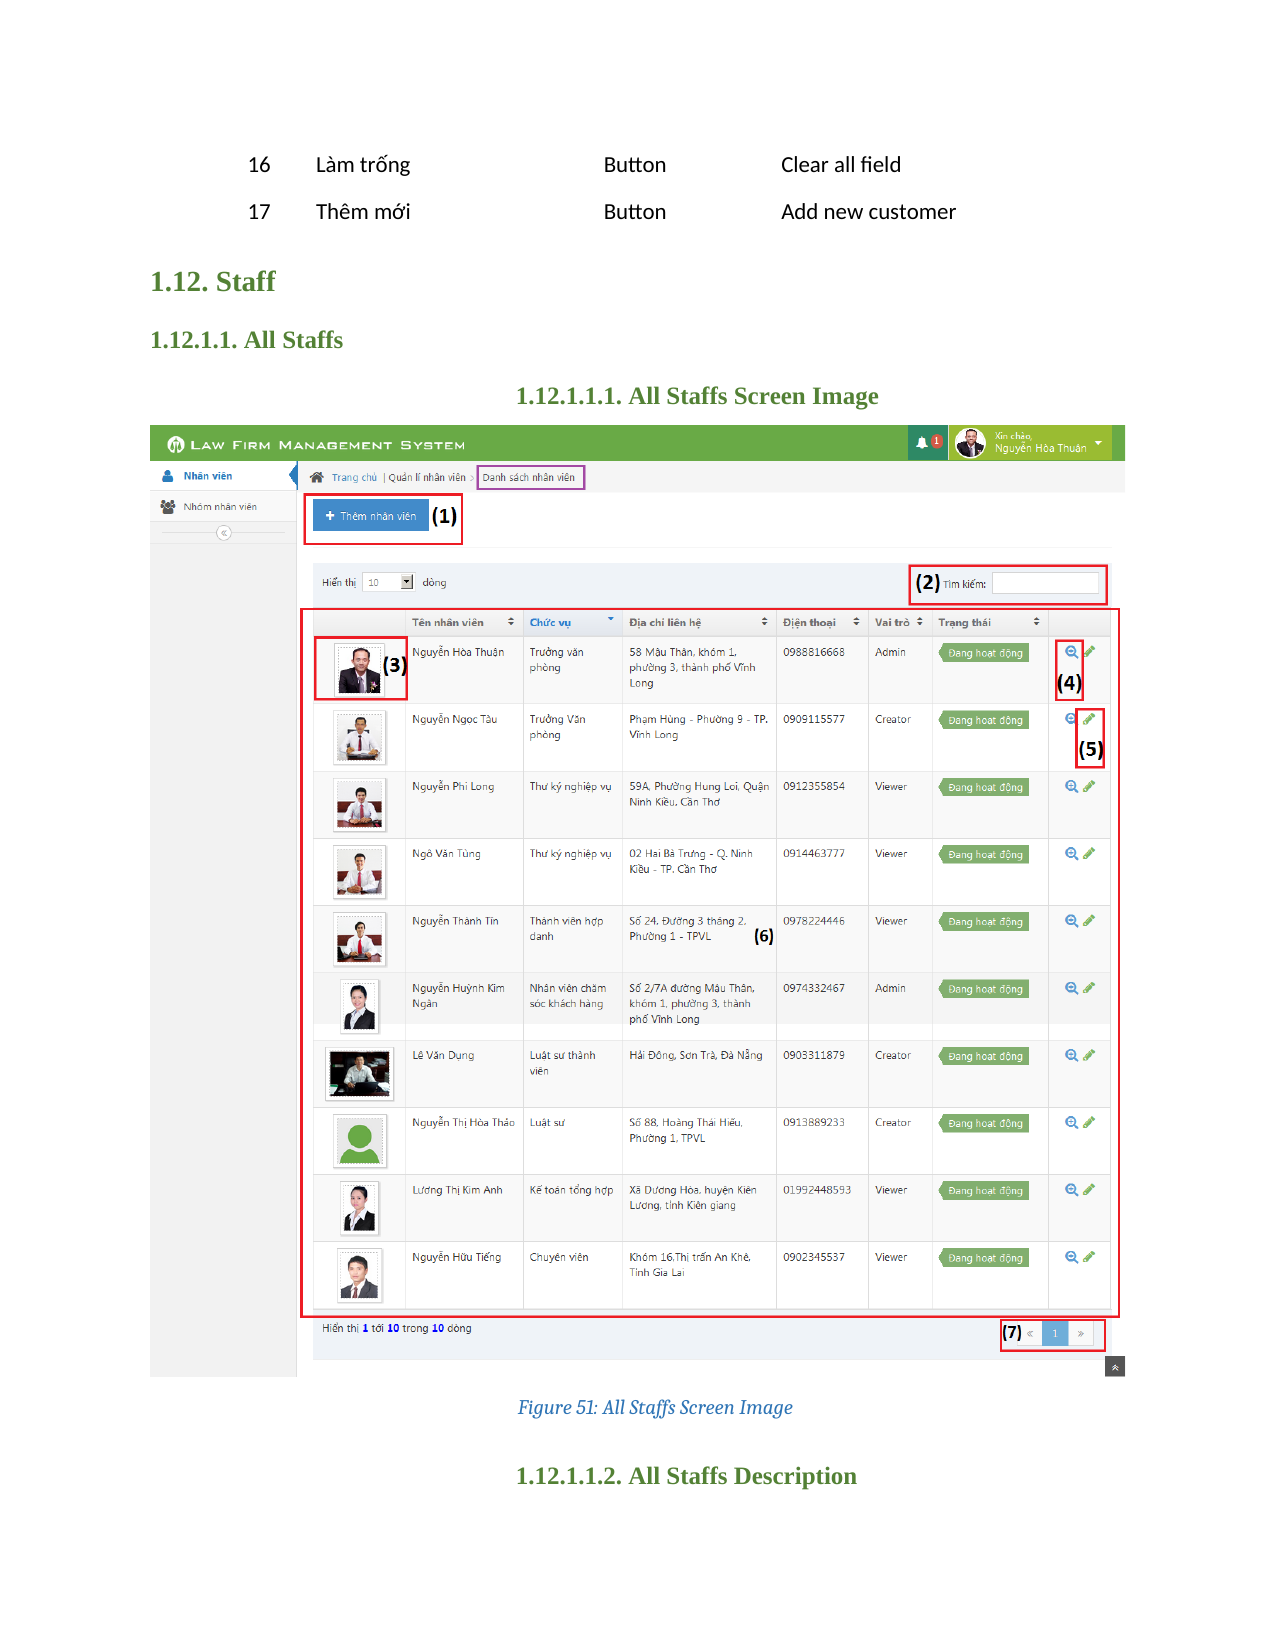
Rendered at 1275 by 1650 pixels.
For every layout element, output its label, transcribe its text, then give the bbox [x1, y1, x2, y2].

picture [150, 425, 1125, 1377]
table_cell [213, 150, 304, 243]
subtitle All Staffs Description [516, 1461, 1125, 1490]
subtitle All Staffs Screen Image [516, 381, 1125, 409]
subtitle All Staffs [150, 325, 1125, 354]
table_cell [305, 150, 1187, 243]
subtitle Staff [150, 264, 1125, 298]
